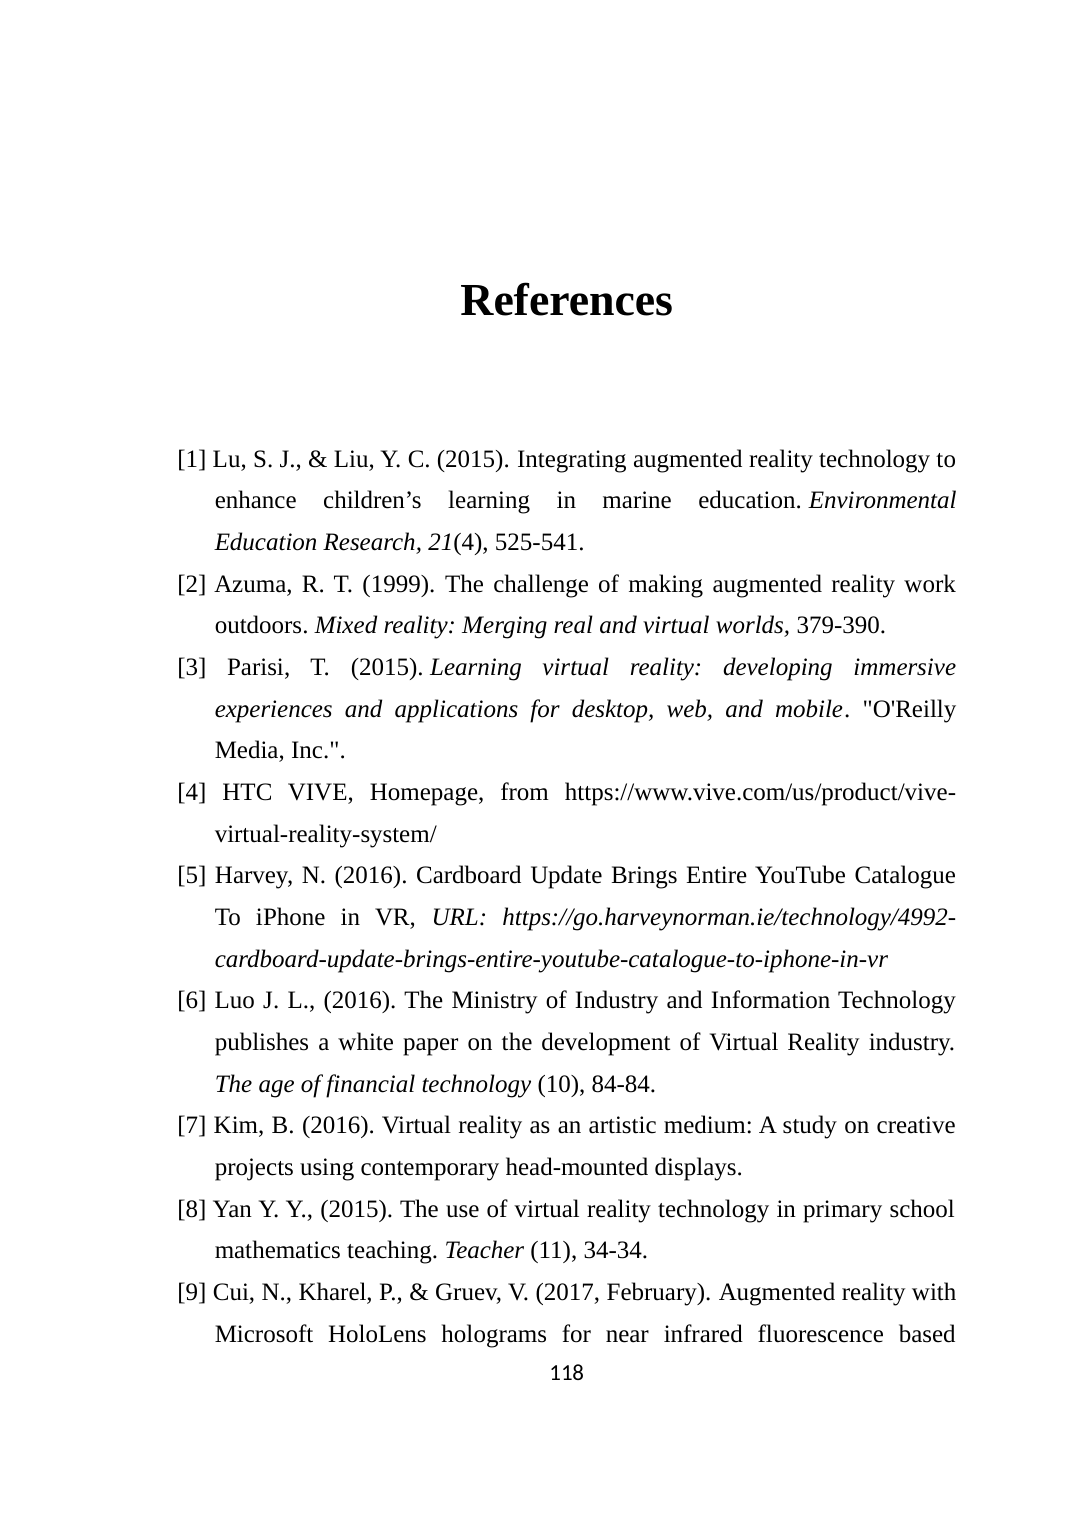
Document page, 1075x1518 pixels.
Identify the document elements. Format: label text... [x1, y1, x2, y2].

text [2] Azuma, R. T. (1999). The challenge of making augmented reality work outdoors. Mixed reality: Merging real and virtual worlds, 379-390. [177, 559, 956, 642]
text [3] Parisi, T. (2015). Learning virtual reality: developing immersive experiences and applications for desktop, web, and mobile. "O'Reilly Media, Inc.". [177, 642, 956, 767]
subtitle References [177, 273, 956, 325]
text [1] Lu, S. J., & Liu, Y. C. (2015). Integrating augmented reality technology to enhance children’s learning in marine education. Environmental Education Research, 21(4), 525-541. [177, 434, 956, 559]
text [6] Luo J. L., (2016). The Ministry of Industry and Information Technology publishes a white paper on the development of Virtual Reality industry. The age of financial technology (10), 84-84. [177, 976, 956, 1101]
text [8] Yan Y. Y., (2015). The use of virtual reality technology in primary school mathematics teaching. Teacher (11), 34-34. [177, 1184, 956, 1267]
text [7] Kim, B. (2016). Virtual reality as an artistic medium: A study on creative projects using contemporary head-mounted displays. [177, 1101, 956, 1184]
text [4] HTC VIVE, Homepage, from https://www.vive.com/us/product/vive-virtual-reality-system/ [177, 767, 956, 851]
text [5] Harvey, N. (2016). Cardboard Update Brings Entire YouTube Catalogue To iPhone in VR, URL: https://go.harveynorman.ie/technology/4992-cardboard-update-brings-entire-youtube-catalogue-to-iphone-in-vr [177, 851, 956, 976]
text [177, 1267, 956, 1351]
